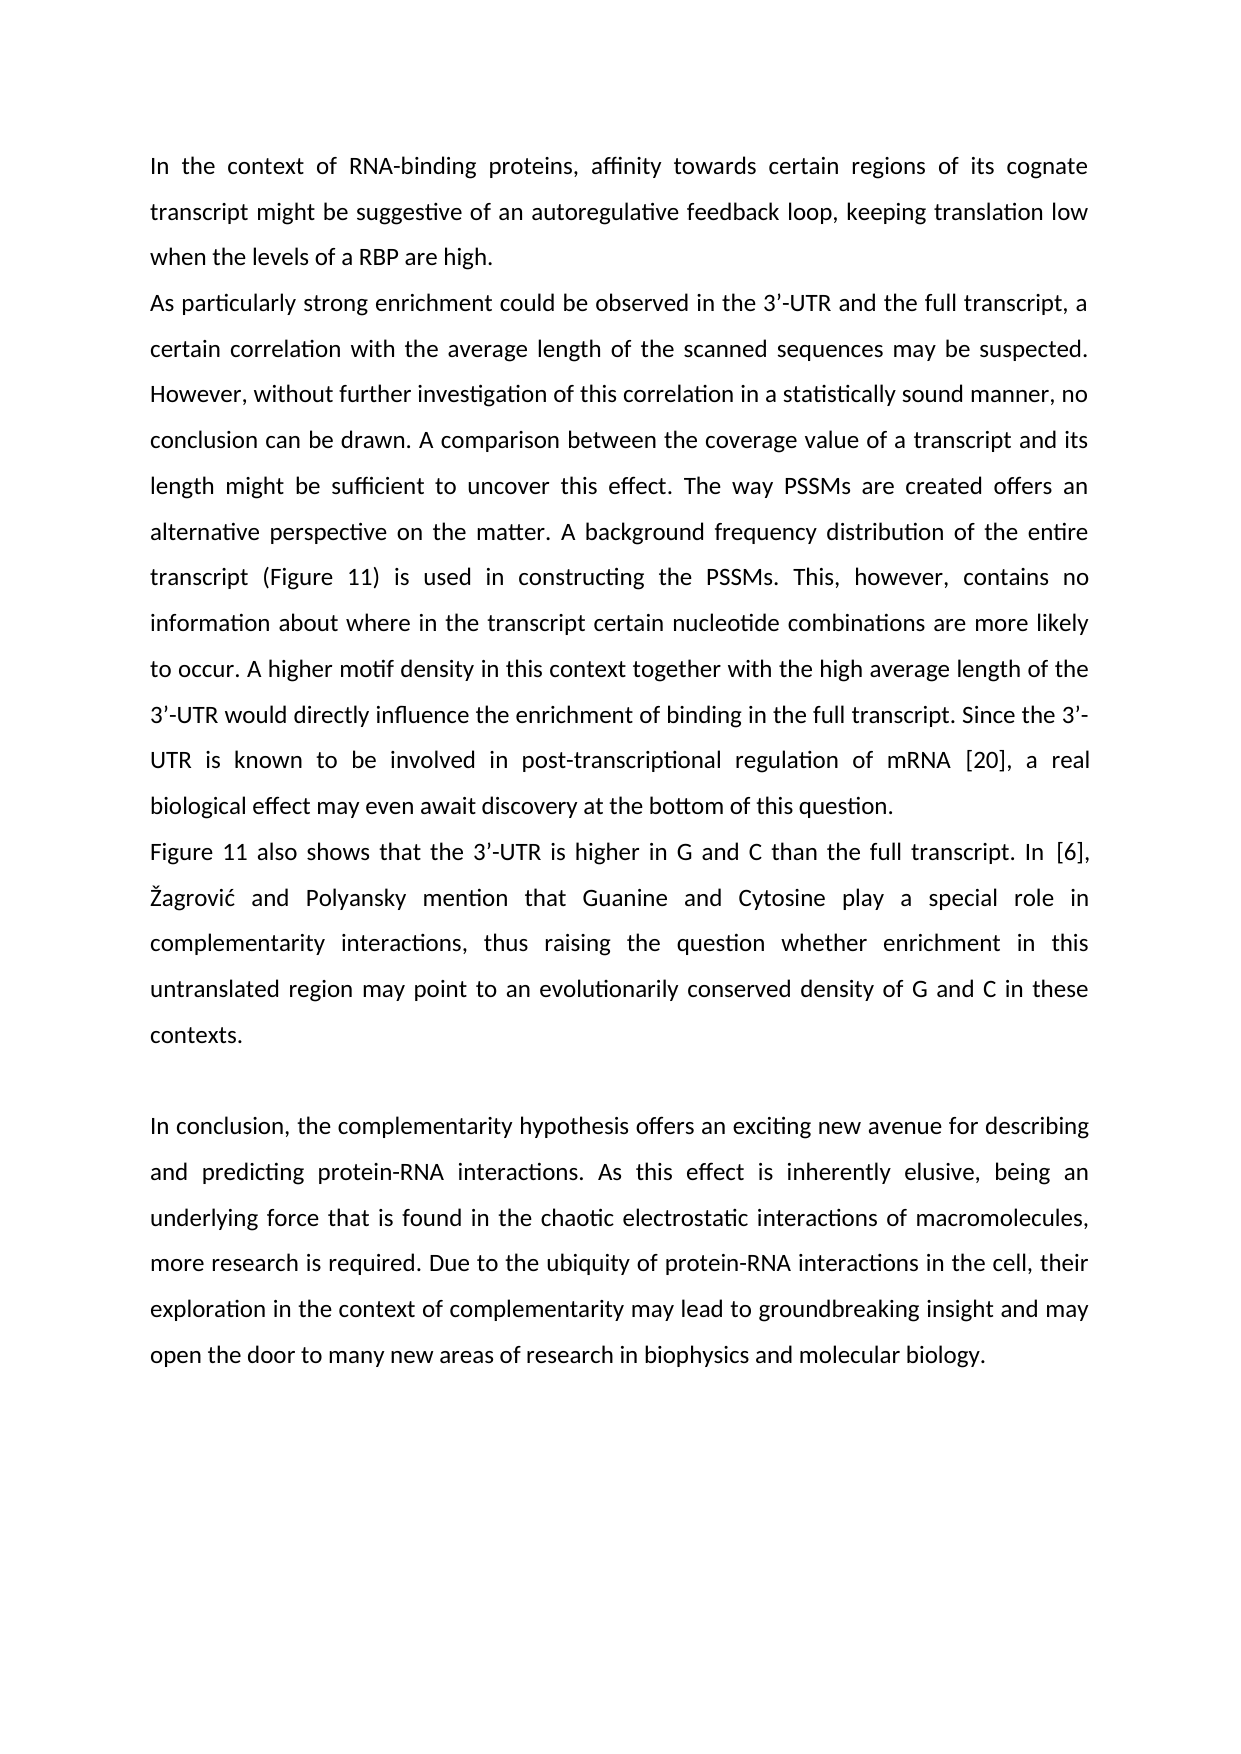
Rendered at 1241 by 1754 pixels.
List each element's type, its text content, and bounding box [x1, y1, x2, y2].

text In the context of RNA-binding proteins, affinity towards certain regions of its cognate transcript might be suggestive of an autoregulative feedback loop, keeping translation low when the levels of a RBP are high. [150, 150, 1090, 272]
text Figure 16 also shows that the 3’-UTR is higher in G and C than the full transcript. In , Žagrović and Polyansky mention that Guanine and Cytosine play a special role in complementarity interactions, thus raising the question whether enrichment in this untranslated region may point to an evolutionarily conserved density of G and C in these contexts. [150, 836, 1090, 1049]
text In conclusion, the complementarity hypothesis offers an exciting new avenue for describing and predicting protein-RNA interactions. As this effect is inherently elusive, being an underlying force that is found in the chaotic electrostatic interactions of macromolecules, more research is required. Due to the ubiquity of protein-RNA interactions in the cell, their exploration in the context of complementarity may lead to groundbreaking insight and may open the door to many new areas of research in biophysics and molecular biology. [150, 1110, 1090, 1369]
text As particularly strong enrichment could be observed in the 3’-UTR and the full transcript, a certain correlation with the average length of the scanned sequences may be suspected. However, without further investigation of this correlation in a statistically sound manner, no conclusion can be drawn. A comparison between the coverage value of a transcript and its length might be sufficient to uncover this effect. The way PSSMs are created offers an alternative perspective on the matter. A background frequency distribution of the entire transcript (Figure 16) is used in constructing the PSSMs. This, however, contains no information about where in the transcript certain nucleotide combinations are more likely to occur. A higher motif density in this context together with the high average length of the 3’-UTR would directly influence the enrichment of binding in the full transcript. Since the 3’-UTR is known to be involved in post-transcriptional regulation of mRNA , a real biological effect may even await discovery at the bottom of this question. [150, 287, 1090, 821]
